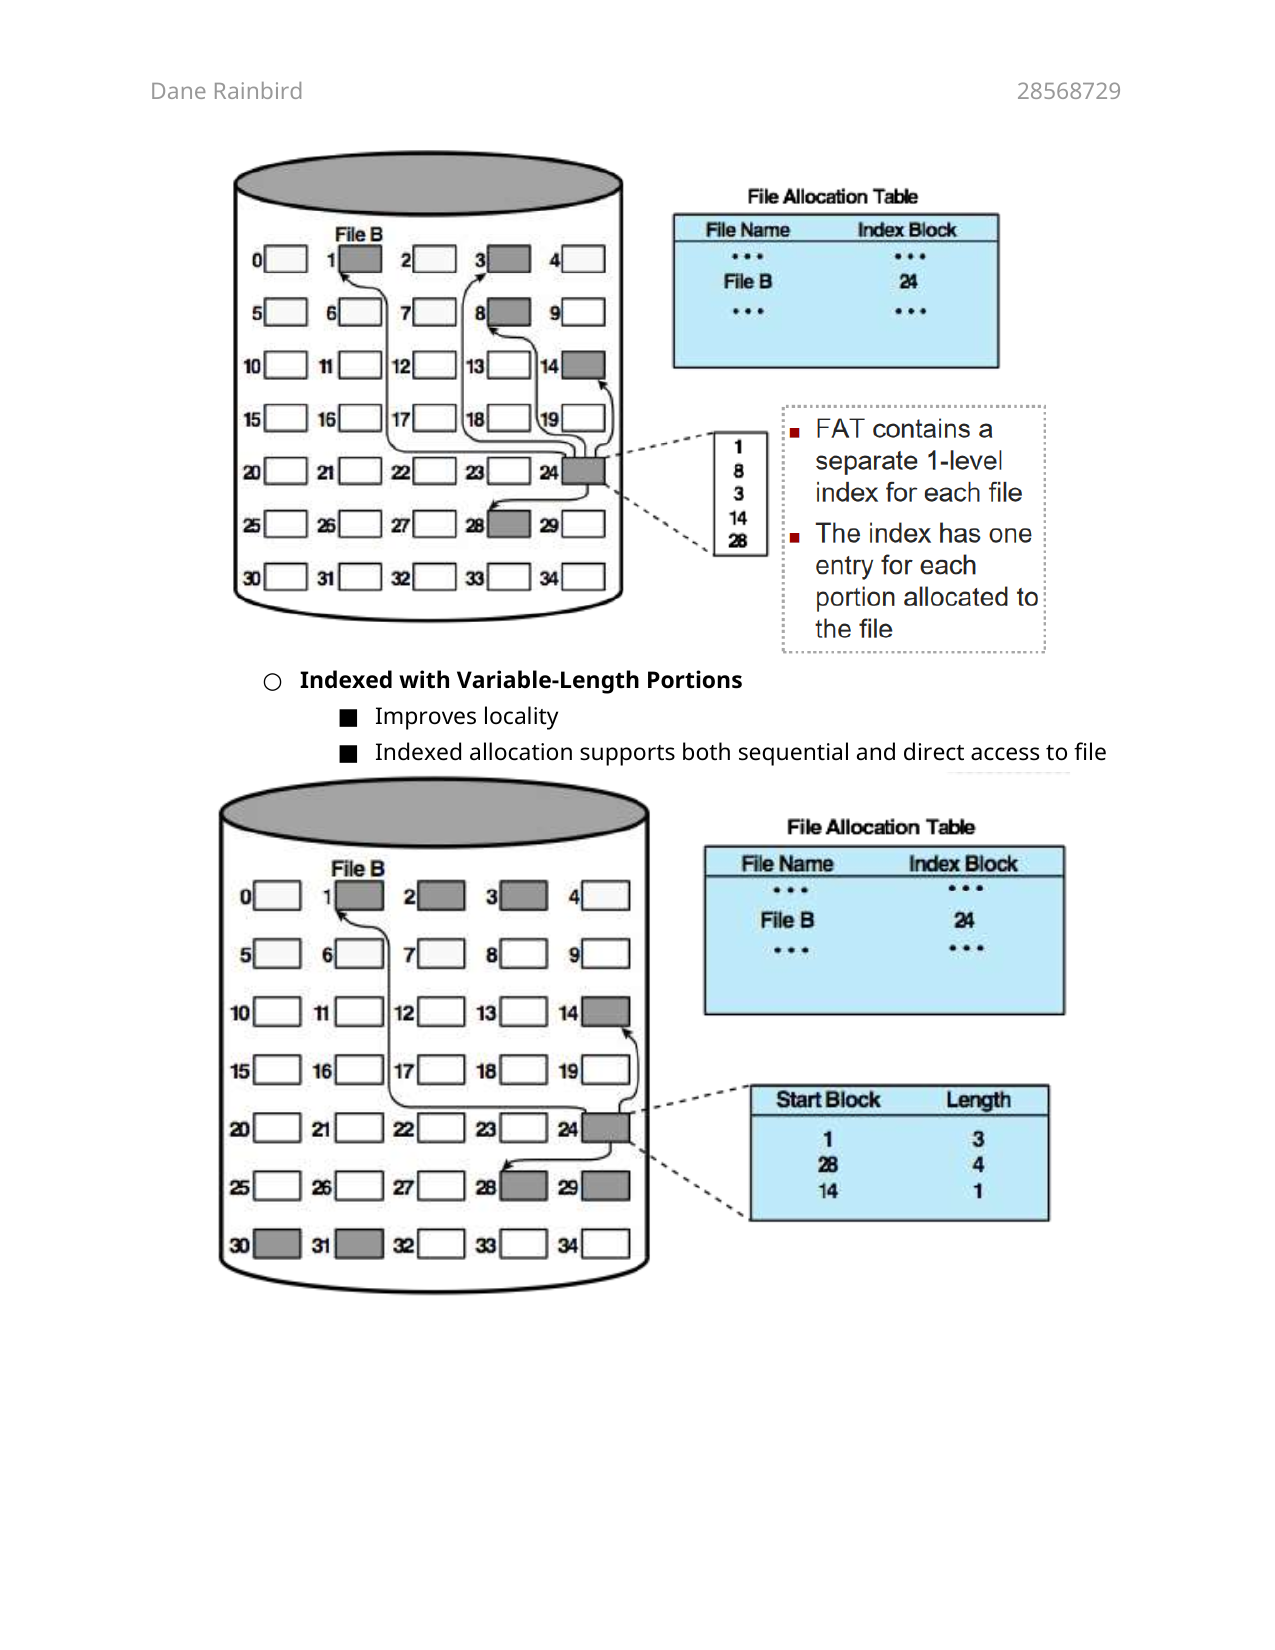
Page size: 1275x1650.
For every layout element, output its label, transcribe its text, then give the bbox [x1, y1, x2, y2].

list Indexed allocation supports both sequential and direct access to file [337, 736, 1125, 767]
list Indexed with Variable-Length Portions [262, 664, 1125, 696]
picture [205, 772, 1071, 1306]
picture [222, 150, 1053, 660]
list Improves locality [337, 700, 1125, 732]
